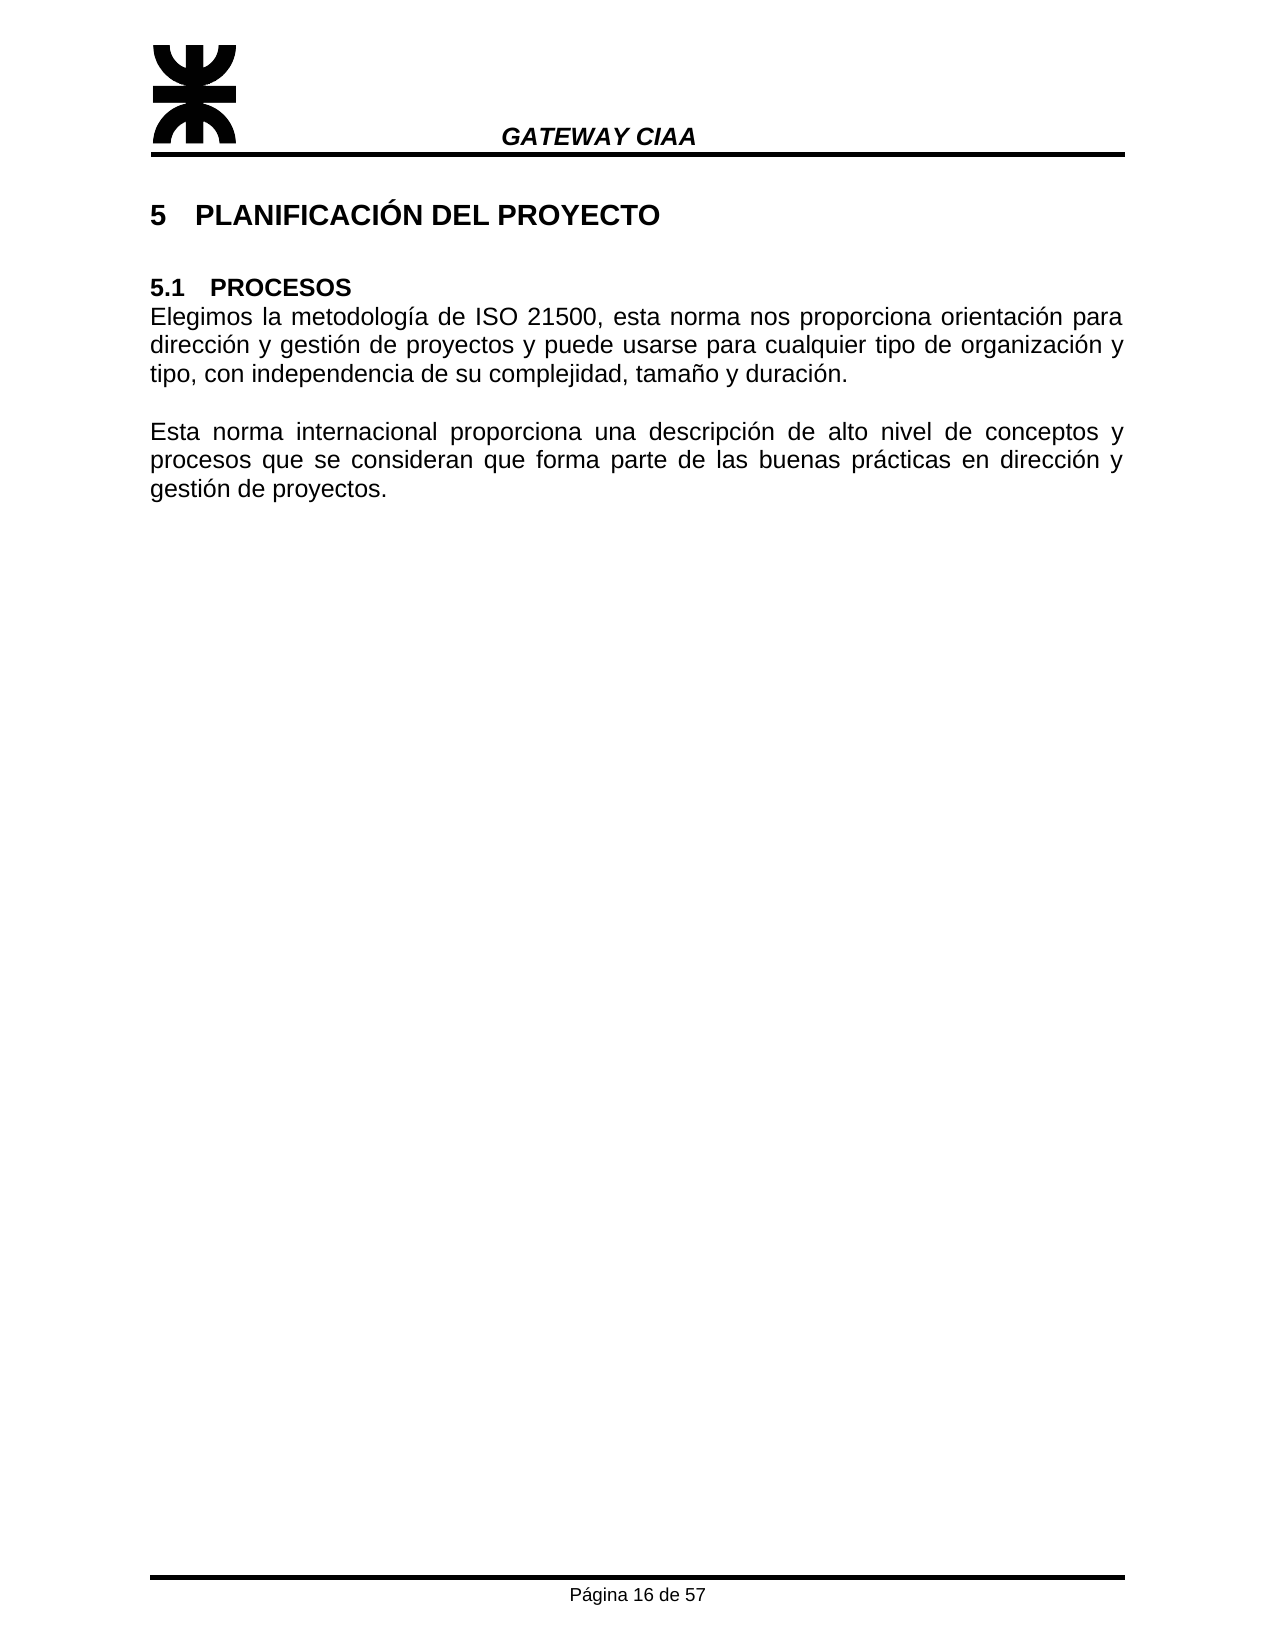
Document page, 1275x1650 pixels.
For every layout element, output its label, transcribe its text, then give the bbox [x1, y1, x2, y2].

text Elegimos la metodología de ISO 21500, esta norma nos proporciona orientación para dirección y gestión de proyectos y puede usarse para cualquier tipo de organización y tipo, con independencia de su complejidad, tamaño y duración. [150, 302, 1125, 388]
subtitle Procesos [150, 273, 1125, 302]
subtitle Planificación del proyecto [150, 198, 1125, 232]
text Esta norma internacional proporciona una descripción de alto nivel de conceptos y procesos que se consideran que forma parte de las buenas prácticas en dirección y gestión de proyectos. [150, 417, 1125, 503]
picture [151, 45, 238, 145]
